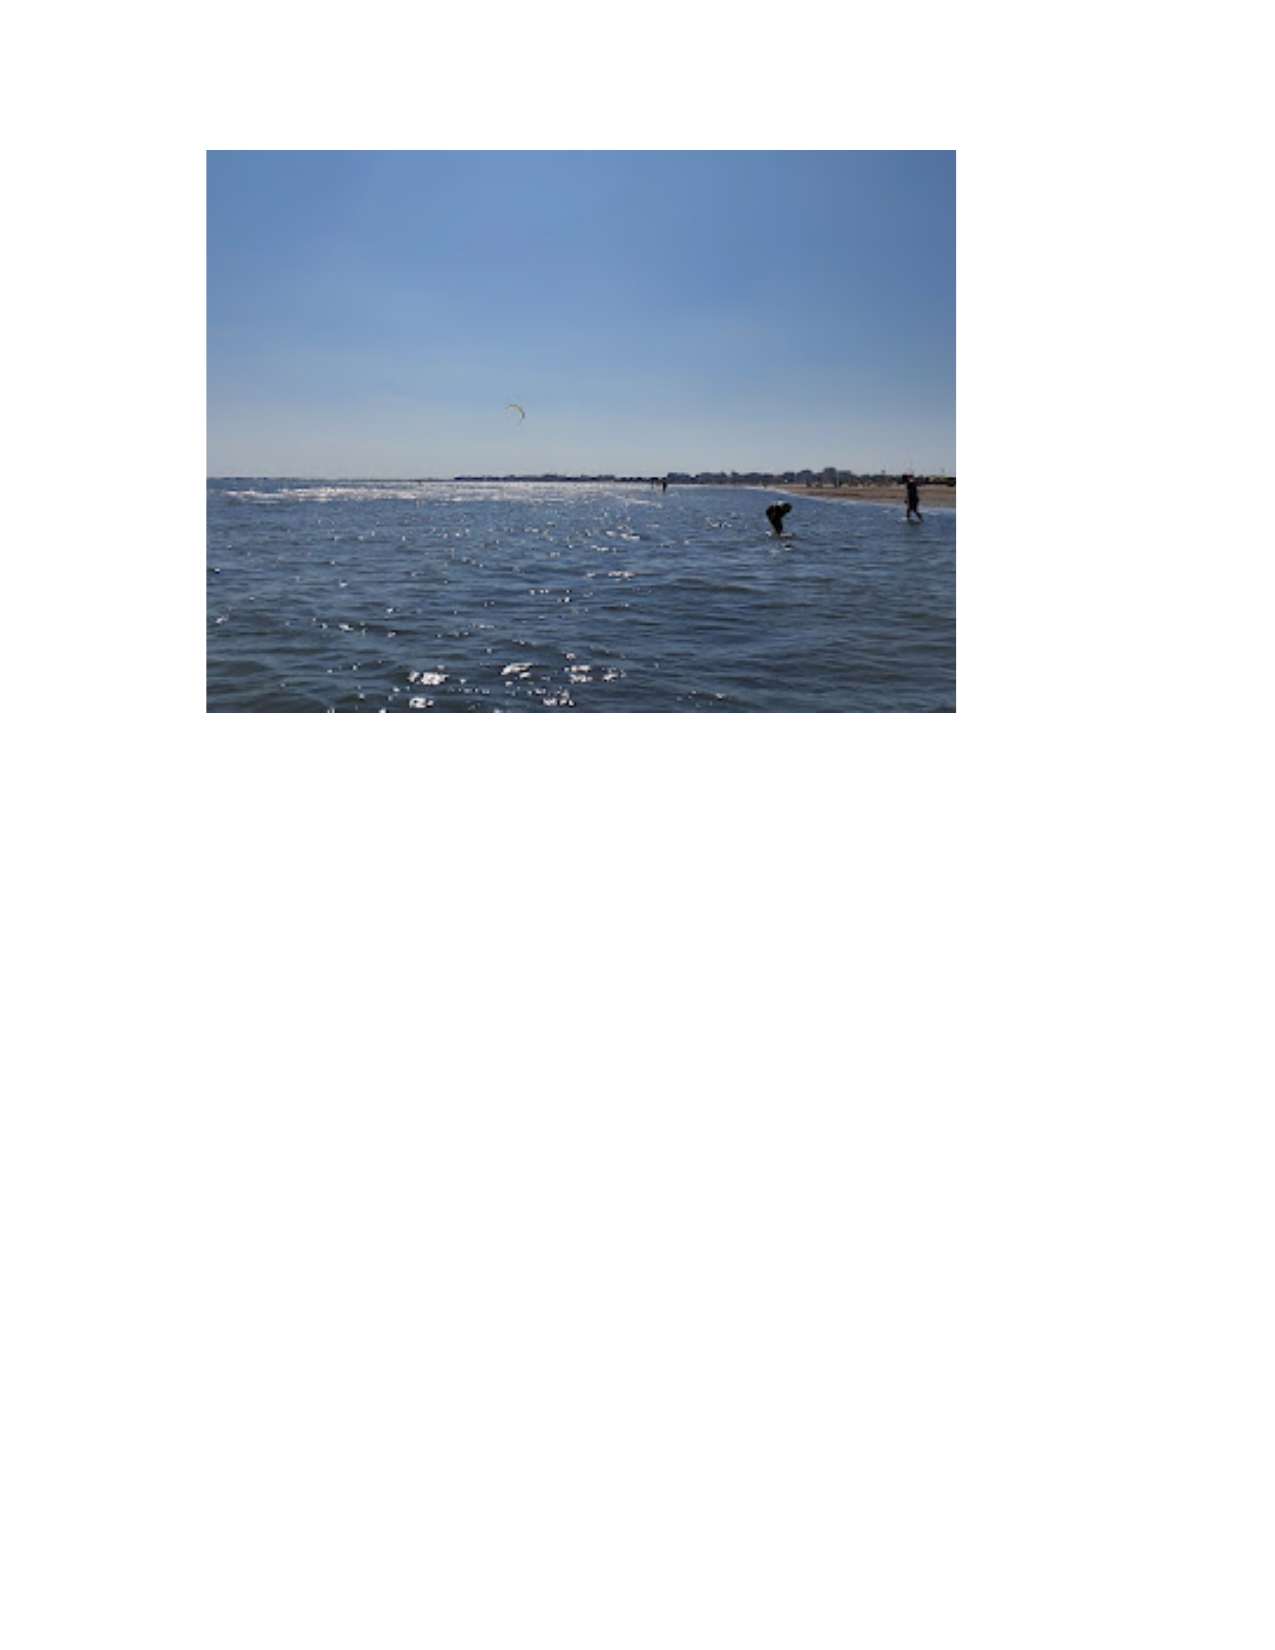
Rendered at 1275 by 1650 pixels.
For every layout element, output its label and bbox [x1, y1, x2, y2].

picture [206, 150, 957, 713]
